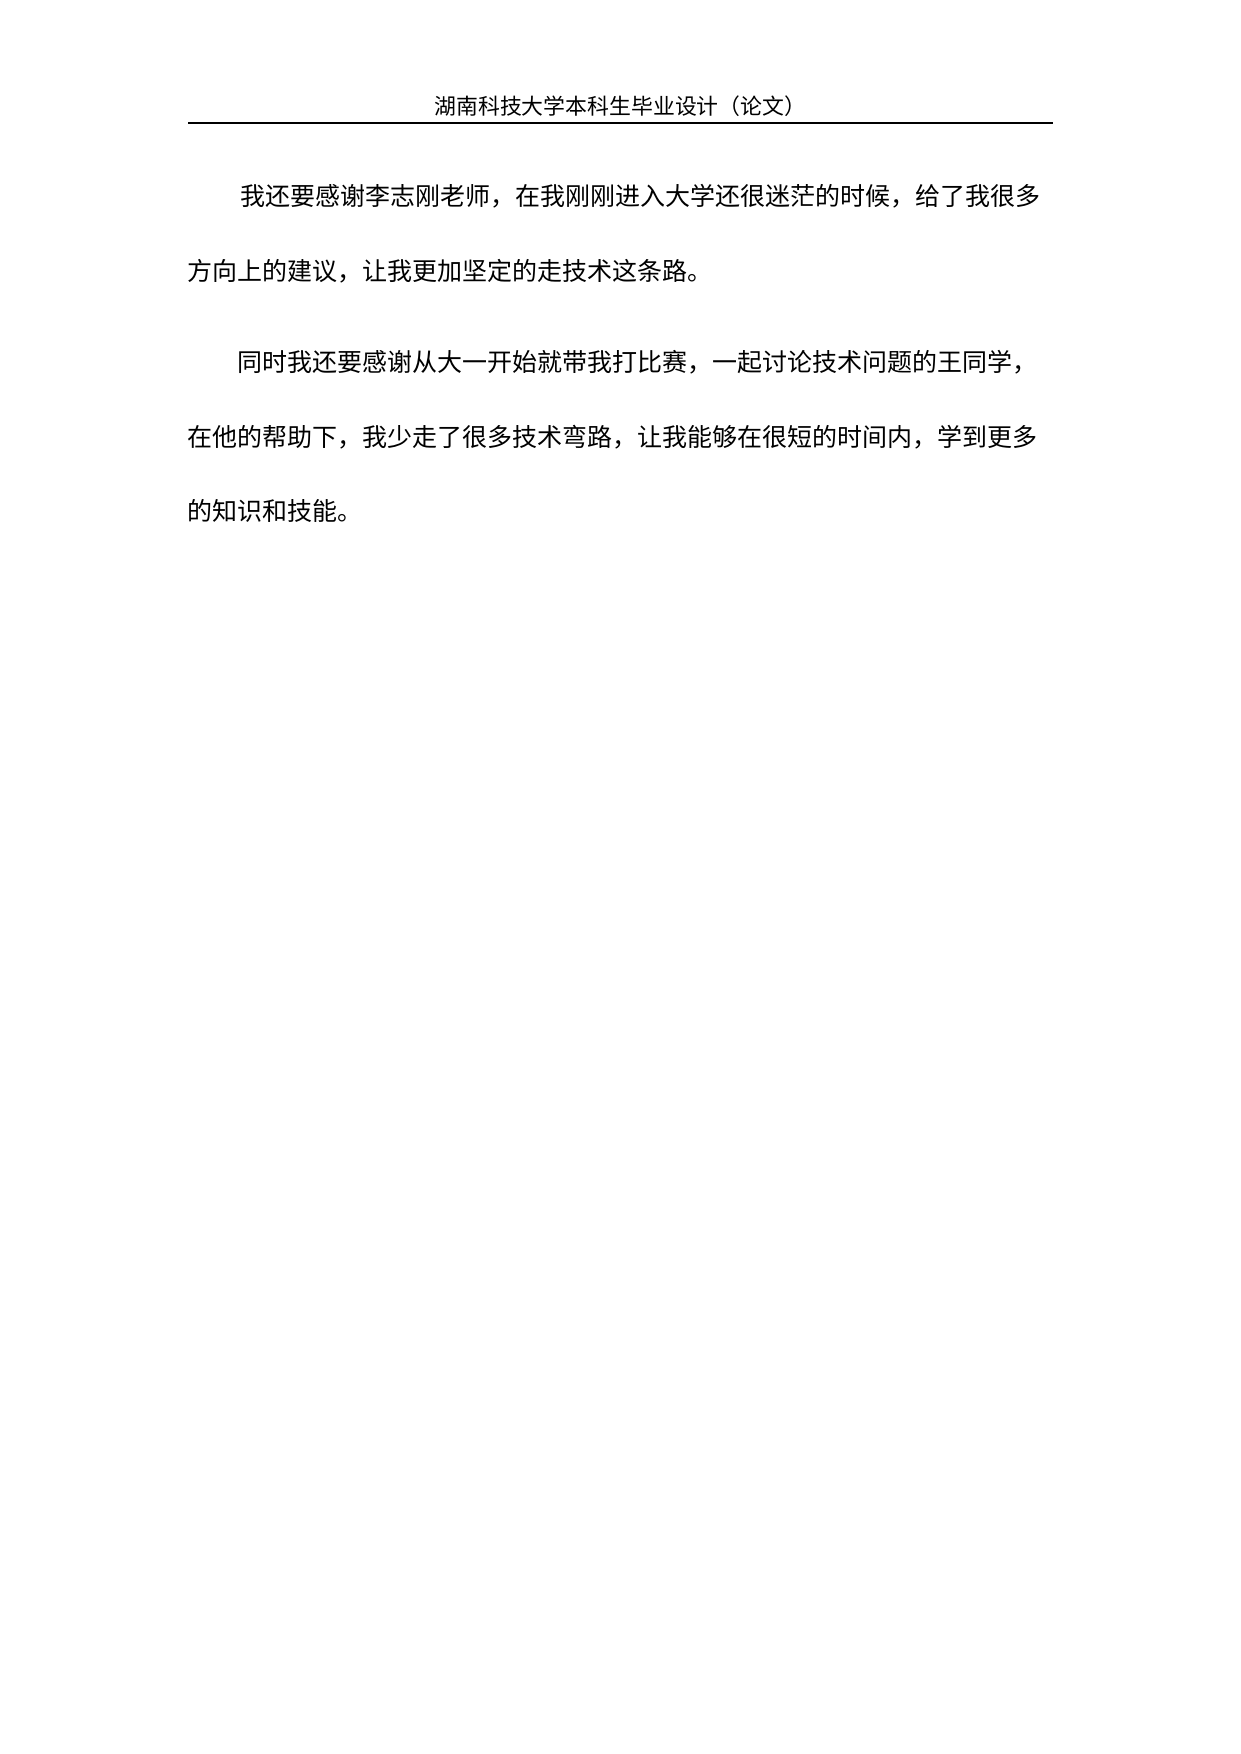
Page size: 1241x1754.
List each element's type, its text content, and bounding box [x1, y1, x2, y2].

text 我还要感谢李志刚老师，在我刚刚进入大学还很迷茫的时候，给了我很多方向上的建议，让我更加坚定的走技术这条路。 [187, 162, 1053, 302]
text 同时我还要感谢从大一开始就带我打比赛，一起讨论技术问题的王同学，在他的帮助下，我少走了很多技术弯路，让我能够在很短的时间内，学到更多的知识和技能。 [187, 328, 1053, 542]
